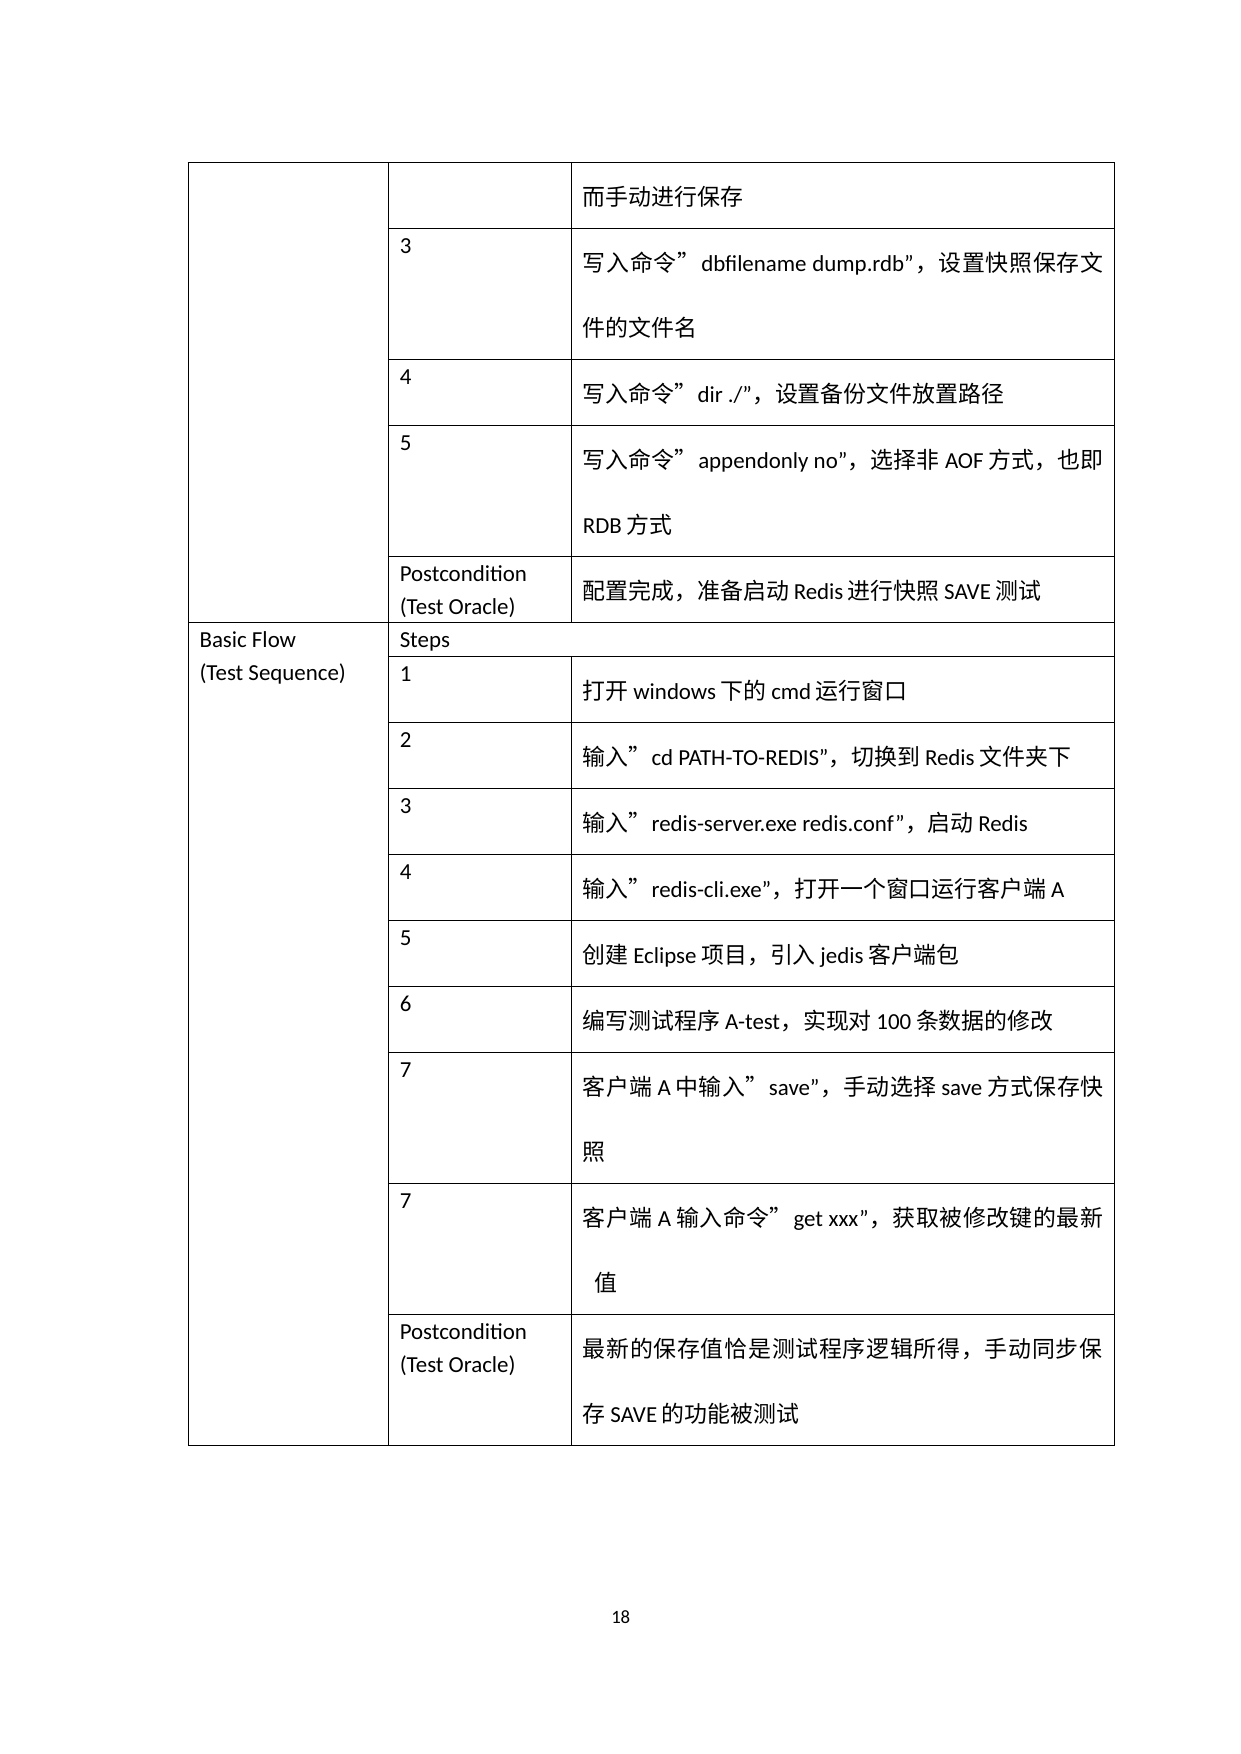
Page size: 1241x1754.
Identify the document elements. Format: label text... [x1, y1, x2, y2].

table_cell 5 [389, 921, 571, 986]
table_cell 写入命令”dir ./”，设置备份文件放置路径 [572, 360, 1114, 425]
table_cell Basic Flow (Test Sequence) [189, 623, 388, 1445]
table_cell 编写测试程序A-test，实现对100条数据的修改 [572, 987, 1114, 1052]
table_cell 创建Eclipse项目，引入jedis客户端包 [572, 921, 1114, 986]
table_cell 2 [389, 723, 571, 788]
table_cell 客户端A输入命令”get xxx”，获取被修改键的最新值 [572, 1184, 1114, 1314]
table_cell 写入命令”appendonly no”，选择非AOF方式，也即RDB方式 [572, 426, 1114, 556]
table_cell 1 [389, 657, 571, 722]
table_cell 最新的保存值恰是测试程序逻辑所得，手动同步保存SAVE的功能被测试 [572, 1315, 1114, 1445]
table_cell 4 [389, 360, 571, 425]
table_cell 配置完成，准备启动Redis进行快照SAVE测试 [572, 557, 1114, 622]
table_cell 客户端A中输入”save”，手动选择save方式保存快照 [572, 1053, 1114, 1183]
table_cell 6 [389, 987, 571, 1052]
table_cell 7 [389, 1184, 571, 1314]
table_cell 输入”cd PATH-TO-REDIS”，切换到Redis文件夹下 [572, 723, 1114, 788]
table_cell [572, 163, 1114, 228]
table_cell 2 [389, 163, 571, 228]
table_cell 3 [389, 789, 571, 854]
table_cell 5 [389, 426, 571, 556]
table_cell Steps [389, 623, 1114, 656]
table_cell 写入命令”dbfilename dump.rdb”，设置快照保存文件的文件名 [572, 229, 1114, 359]
table_cell 输入”redis-server.exe redis.conf”，启动Redis [572, 789, 1114, 854]
table_cell Postcondition (Test Oracle) [389, 557, 571, 622]
table_cell 7 [389, 1053, 571, 1183]
table_cell 输入”redis-cli.exe”，打开一个窗口运行客户端A [572, 855, 1114, 920]
table_cell 4 [389, 855, 571, 920]
table_cell 打开windows下的cmd运行窗口 [572, 657, 1114, 722]
table_cell 3 [389, 229, 571, 359]
table_cell Postcondition (Test Oracle) [389, 1315, 571, 1445]
